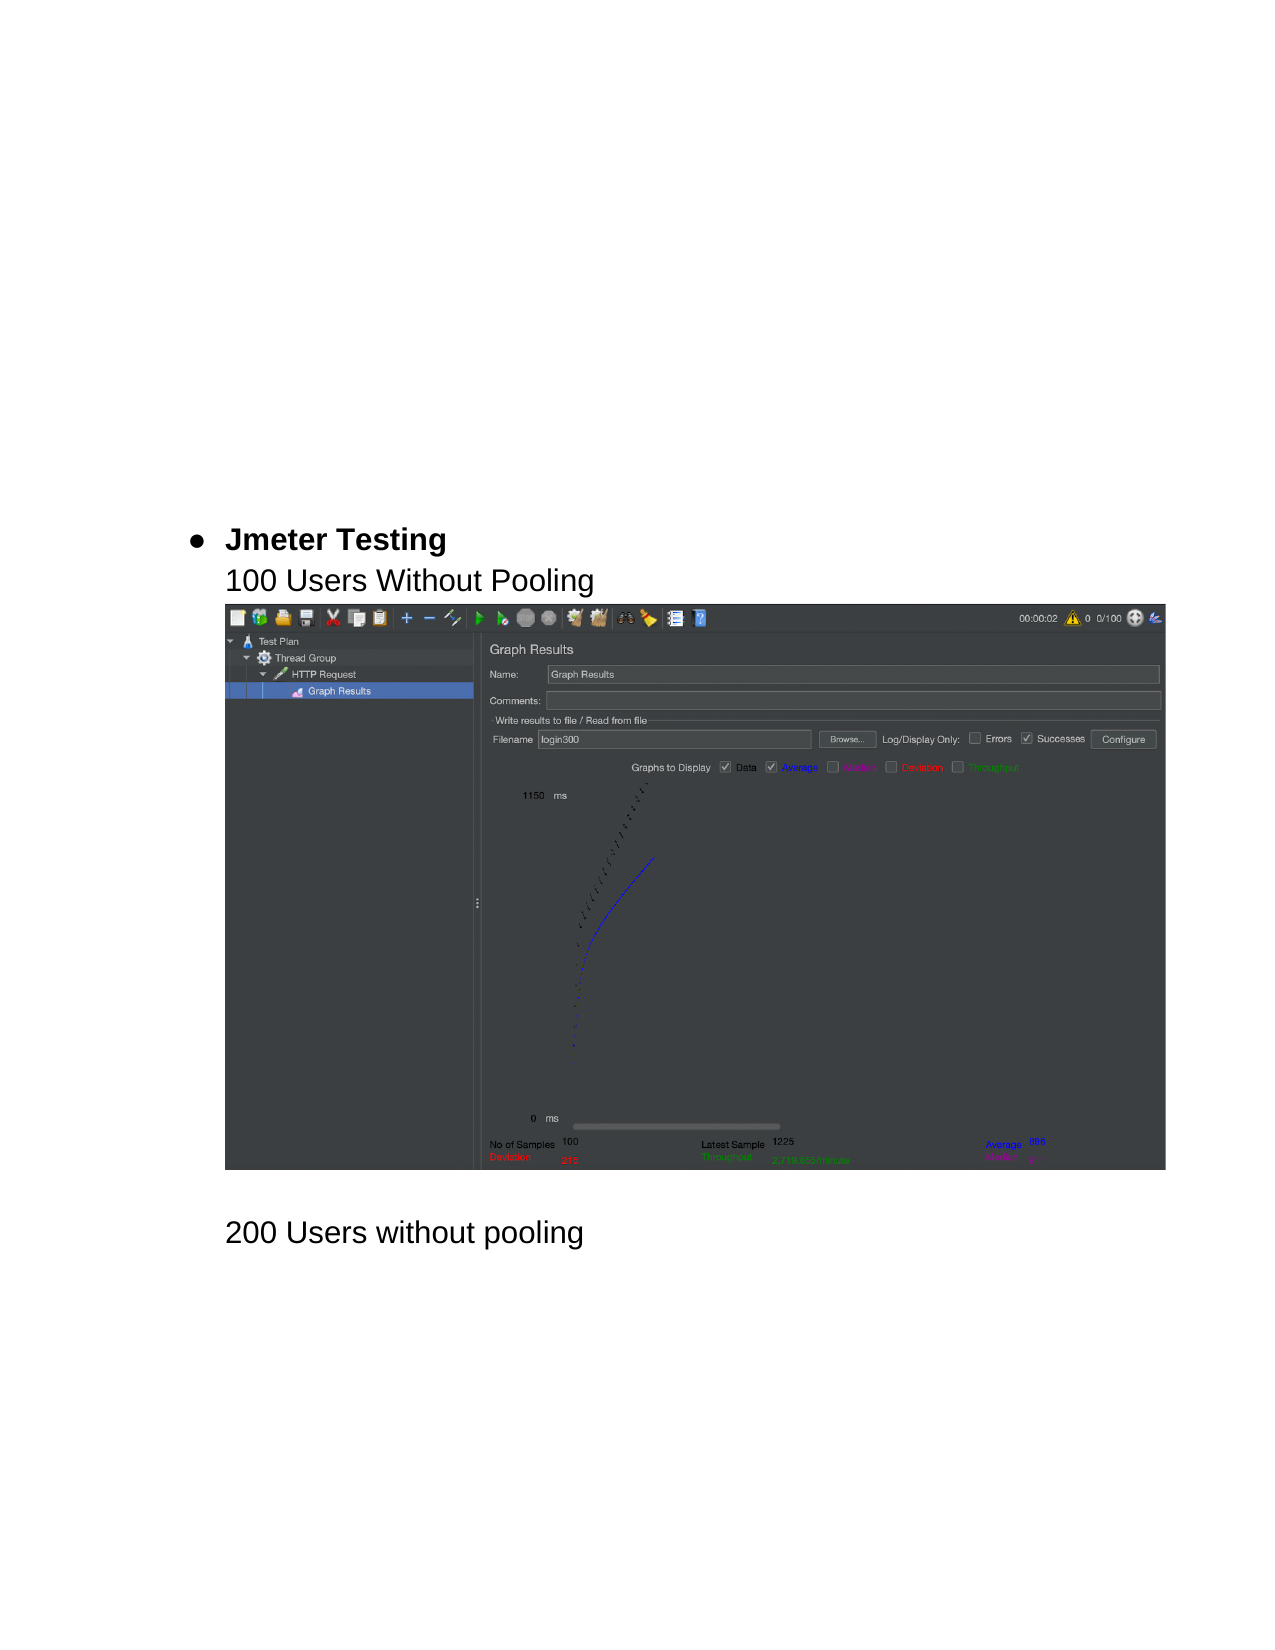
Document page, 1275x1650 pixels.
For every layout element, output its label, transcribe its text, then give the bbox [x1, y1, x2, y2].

text 200 Users without pooling [225, 1214, 1125, 1250]
picture [225, 603, 1166, 1170]
text 100 Users Without Pooling [225, 562, 1125, 598]
list Jmeter Testing [187, 521, 1125, 557]
